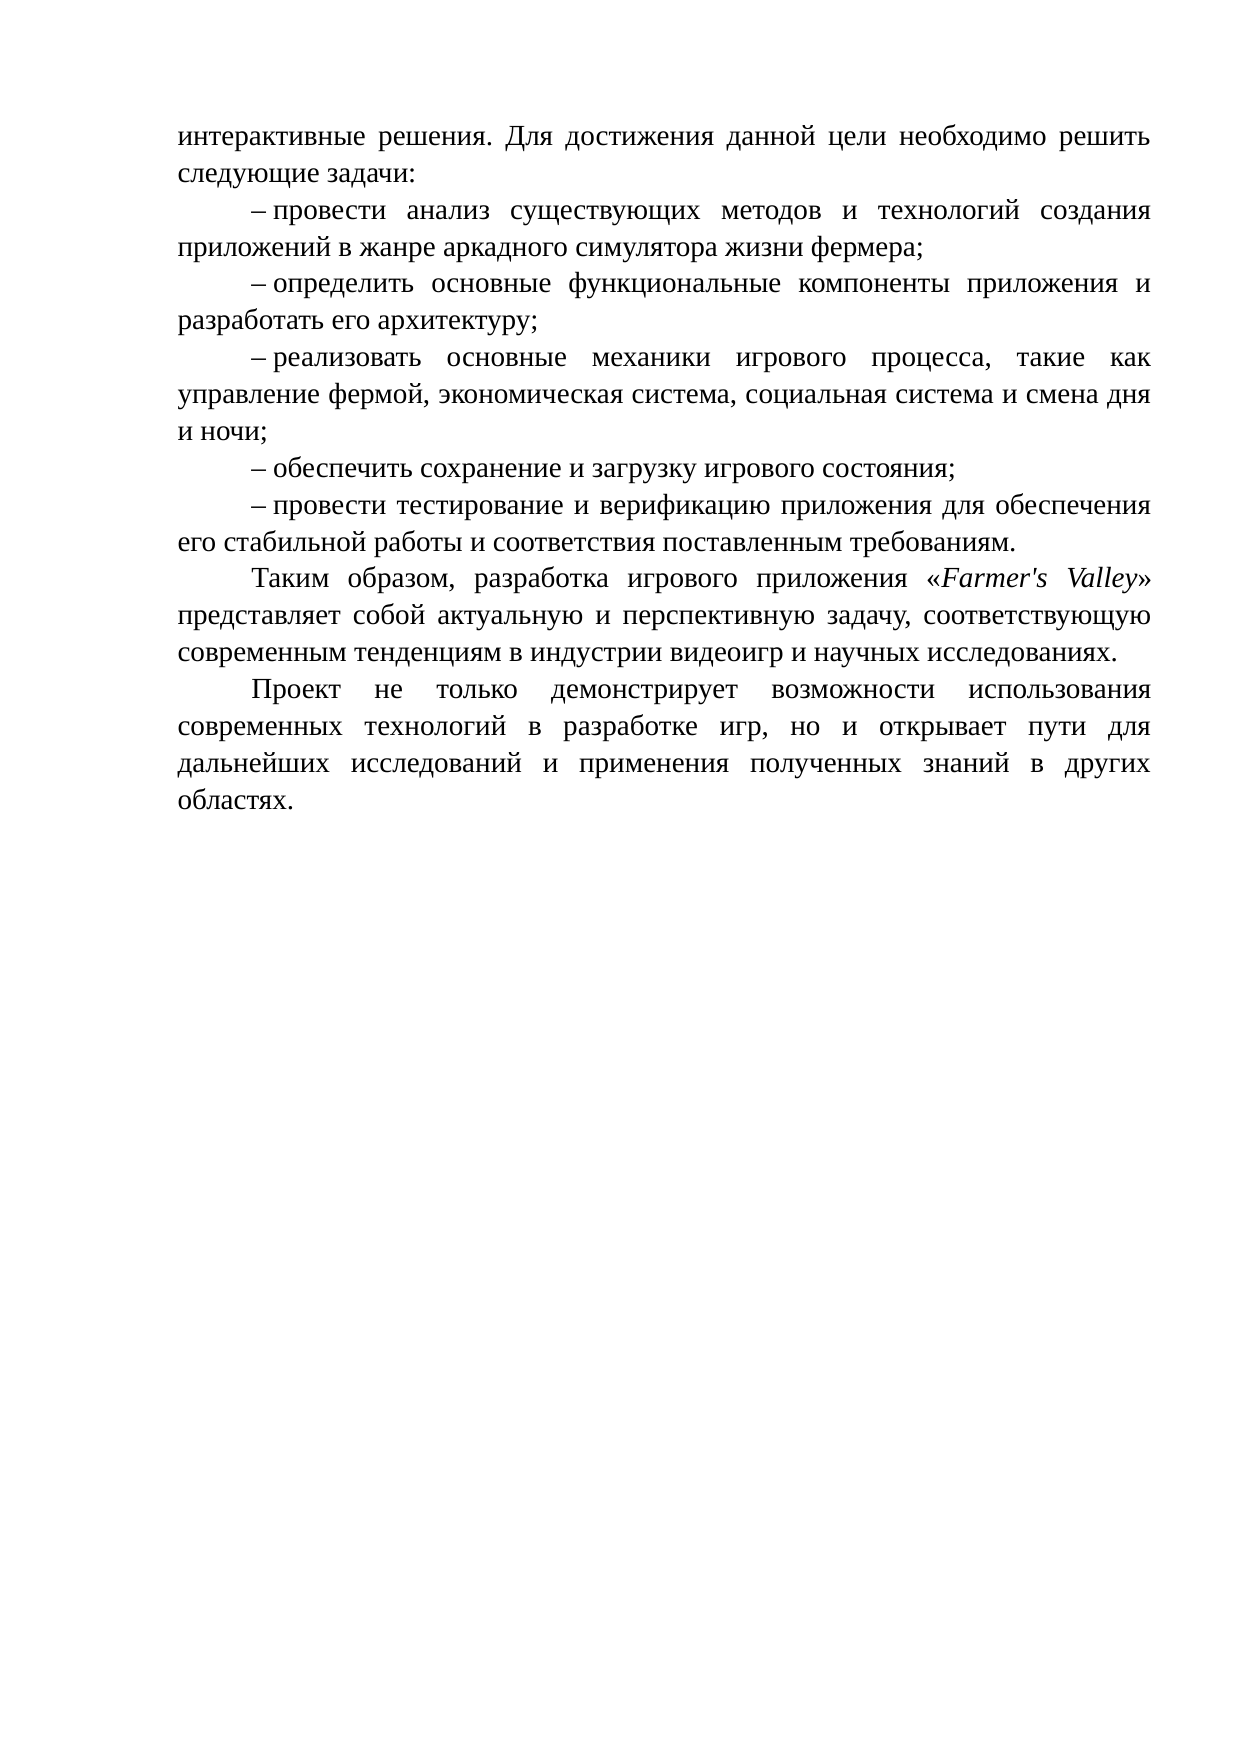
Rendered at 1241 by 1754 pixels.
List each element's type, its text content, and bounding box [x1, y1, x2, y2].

text Проект не только демонстрирует возможности использования современных технологий в разработке игр, но и открывает пути для дальнейших исследований и применения полученных знаний в других областях. [177, 671, 1152, 815]
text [177, 118, 1152, 188]
text – провести анализ существующих методов и технологий создания приложений в жанре аркадного симулятора жизни фермера; [177, 192, 1152, 262]
text – реализовать основные механики игрового процесса, такие как управление фермой, экономическая система, социальная система и смена дня и ночи; [177, 339, 1152, 447]
text Таким образом, разработка игрового приложения «Farmer's Valley» представляет собой актуальную и перспективную задачу, соответствующую современным тенденциям в индустрии видеоигр и научных исследованиях. [177, 561, 1152, 668]
text – провести тестирование и верификацию приложения для обеспечения его стабильной работы и соответствия поставленным требованиям. [177, 487, 1152, 557]
text – обеспечить сохранение и загрузку игрового состояния; [177, 450, 1152, 483]
text – определить основные функциональные компоненты приложения и разработать его архитектуру; [177, 266, 1152, 336]
